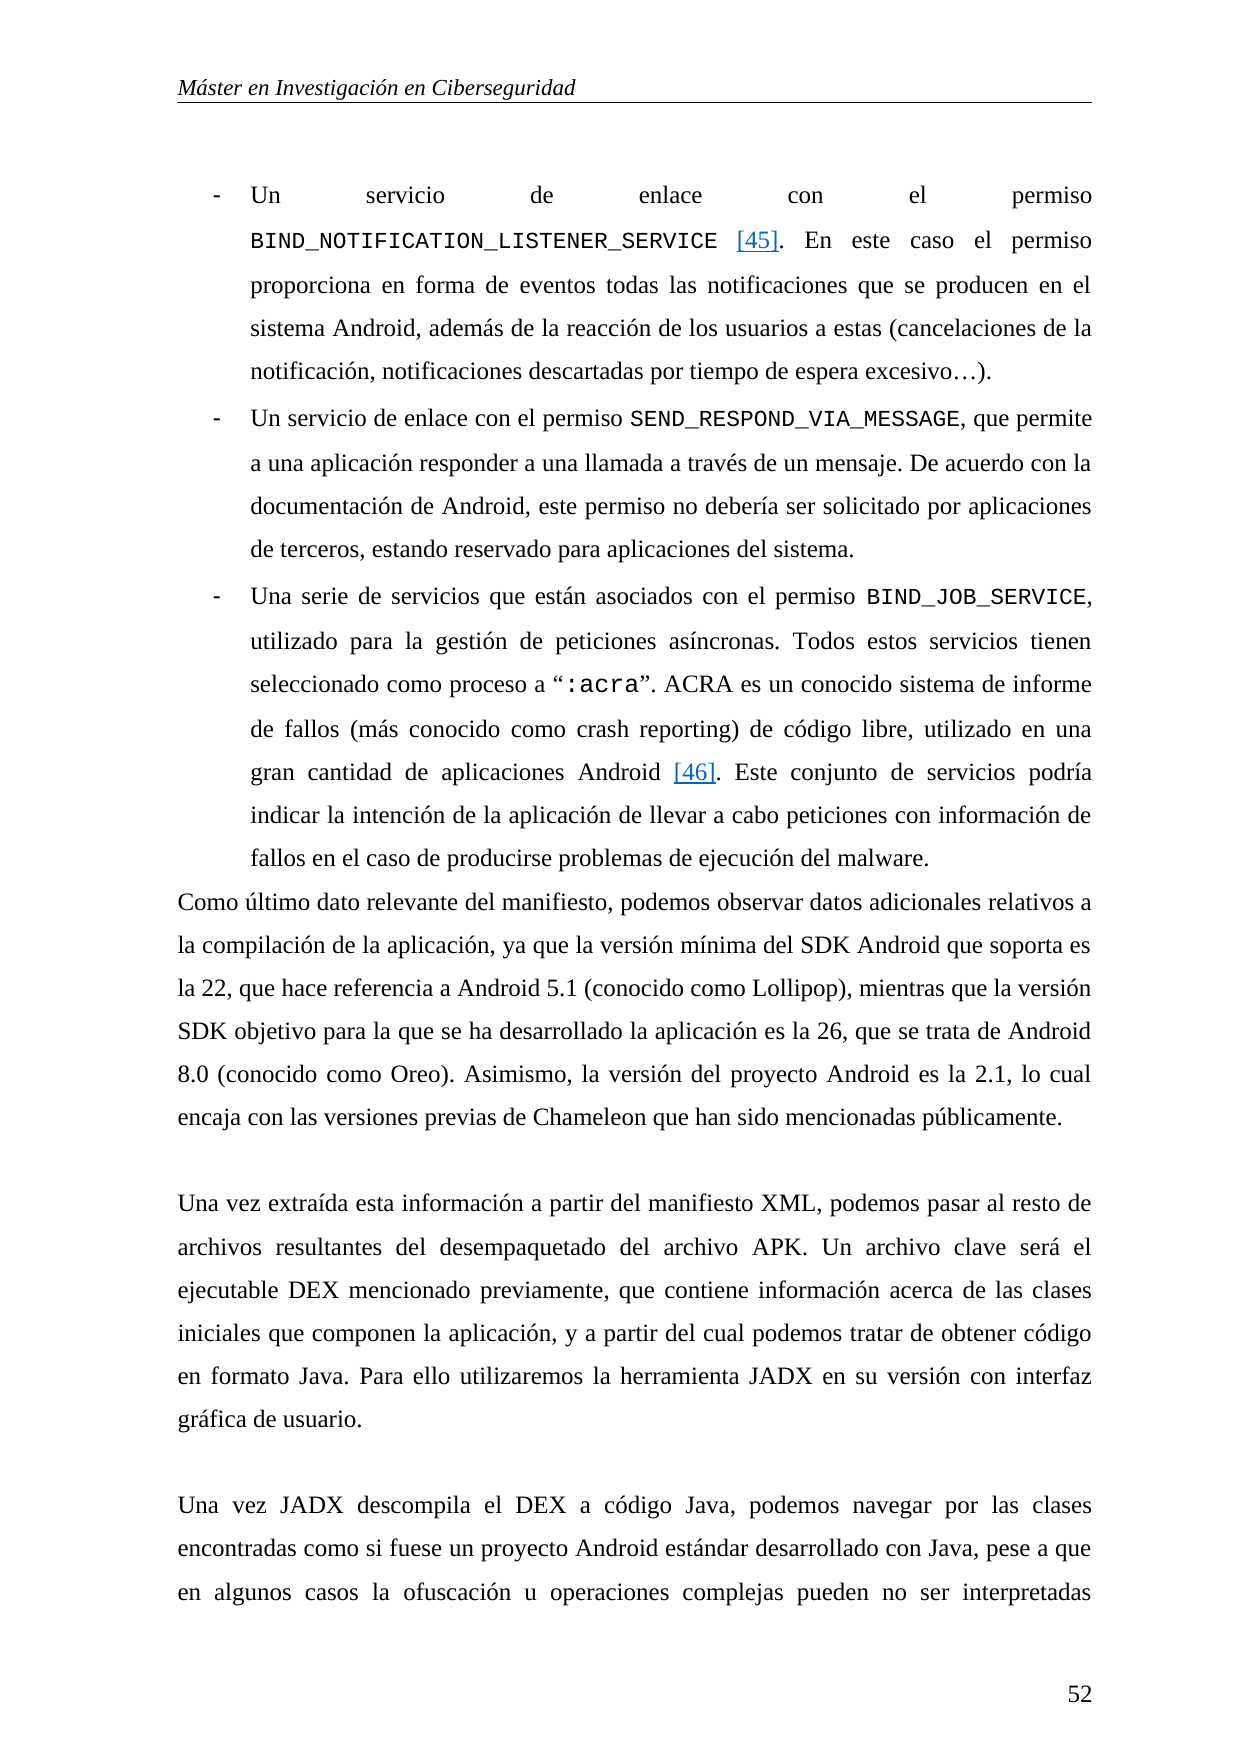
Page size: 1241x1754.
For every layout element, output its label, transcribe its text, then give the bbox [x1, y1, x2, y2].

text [177, 1490, 1092, 1605]
list Un servicio de enlace con el permiso SEND_RESPOND_VIA_MESSAGE, que permite a una aplicación responder a una llamada a través de un mensaje. De acuerdo con la documentación de Android, este permiso no debería ser solicitado por aplicaciones de terceros, estando reservado para aplicaciones del sistema. [213, 399, 1092, 563]
text Una vez extraída esta información a partir del manifiesto XML, podemos pasar al resto de archivos resultantes del desempaquetado del archivo APK. Un archivo clave será el ejecutable DEX mencionado previamente, que contiene información acerca de las clases iniciales que componen la aplicación, y a partir del cual podemos tratar de obtener código en formato Java. Para ello utilizaremos la herramienta JADX en su versión con interfaz gráfica de usuario. [177, 1188, 1092, 1433]
list Una serie de servicios que están asociados con el permiso BIND_JOB_SERVICE, utilizado para la gestión de peticiones asíncronas. Todos estos servicios tienen seleccionado como proceso a “:acra”. ACRA es un conocido sistema de informe de fallos (más conocido como crash reporting) de código libre, utilizado en una gran cantidad de aplicaciones Android [46]. Este conjunto de servicios podría indicar la intención de la aplicación de llevar a cabo peticiones con información de fallos en el caso de producirse problemas de ejecución del malware. [213, 577, 1092, 872]
list Un servicio de enlace con el permiso BIND_NOTIFICATION_LISTENER_SERVICE [45]. En este caso el permiso proporciona en forma de eventos todas las notificaciones que se producen en el sistema Android, además de la reacción de los usuarios a estas (cancelaciones de la notificación, notificaciones descartadas por tiempo de espera excesivo…). [213, 177, 1092, 385]
text Como último dato relevante del manifiesto, podemos observar datos adicionales relativos a la compilación de la aplicación, ya que la versión mínima del SDK Android que soporta es la 22, que hace referencia a Android 5.1 (conocido como Lollipop), mientras que la versión SDK objetivo para la que se ha desarrollado la aplicación es la 26, que se trata de Android 8.0 (conocido como Oreo). Asimismo, la versión del proyecto Android es la 2.1, lo cual encaja con las versiones previas de Chameleon que han sido mencionadas públicamente. [177, 887, 1092, 1131]
